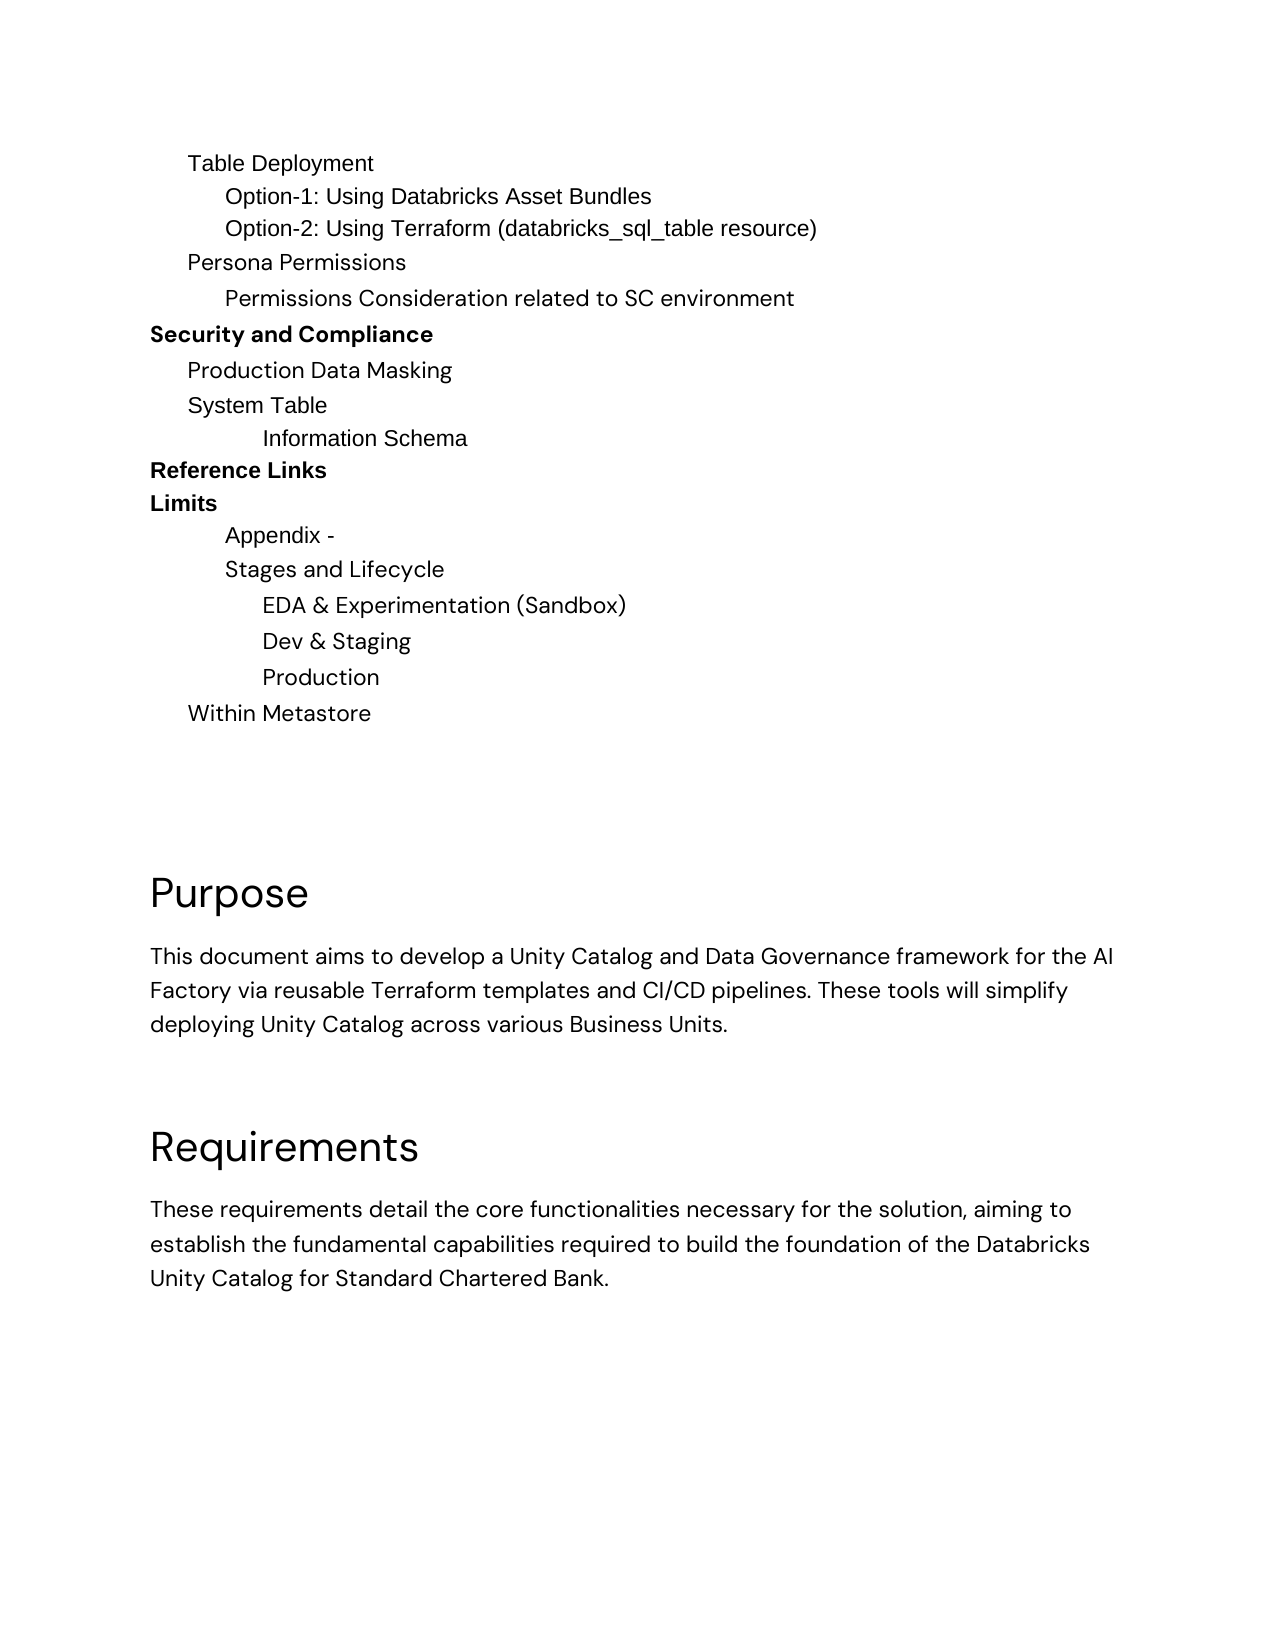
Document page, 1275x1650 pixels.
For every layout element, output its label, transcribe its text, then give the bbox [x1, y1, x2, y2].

subtitle Requirements [150, 1120, 1125, 1174]
text This document aims to develop a Unity Catalog and Data Governance framework for the AI Factory via reusable Terraform templates and CI/CD pipelines. These tools will simplify deploying Unity Catalog across various Business Units. [150, 942, 1125, 1040]
text These requirements detail the core functionalities necessary for the solution, aiming to establish the fundamental capabilities required to build the foundation of the Databricks Unity Catalog for Standard Chartered Bank. [150, 1195, 1125, 1293]
subtitle Purpose [150, 867, 1125, 921]
